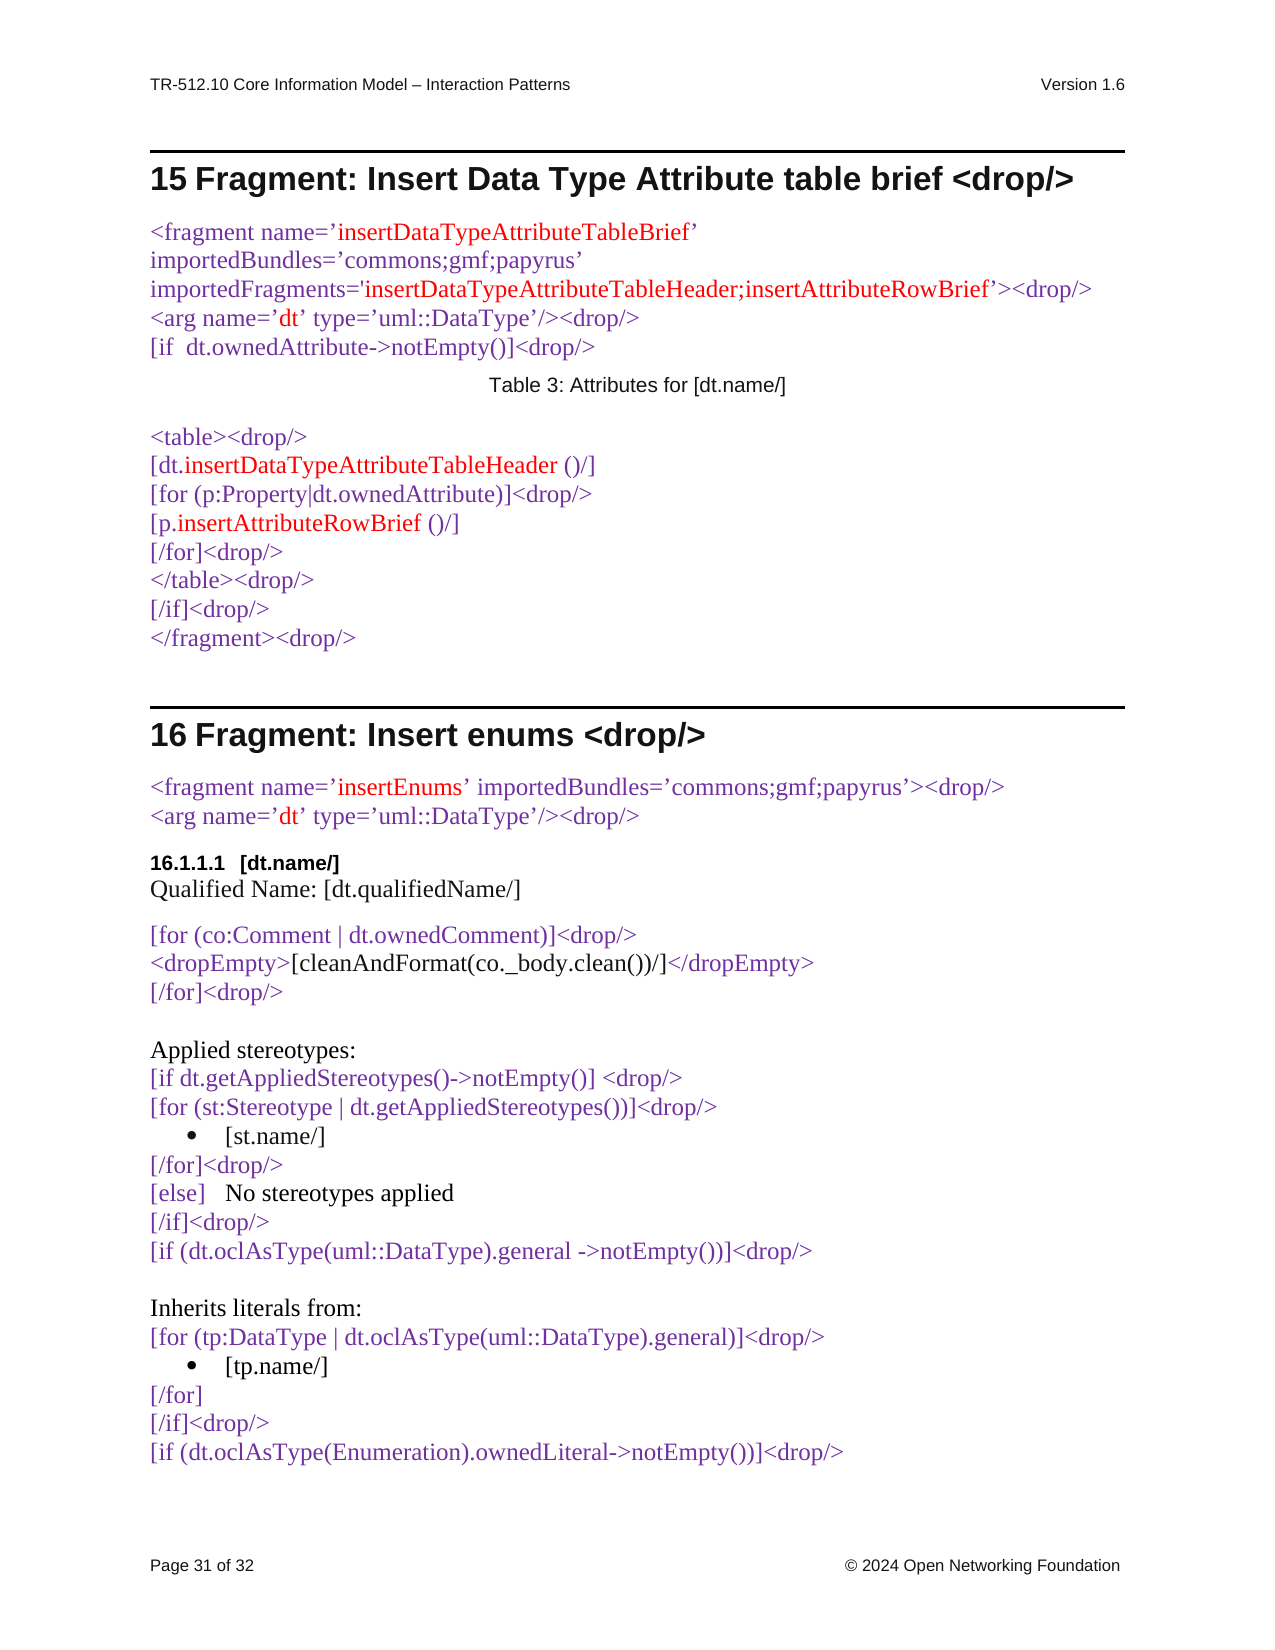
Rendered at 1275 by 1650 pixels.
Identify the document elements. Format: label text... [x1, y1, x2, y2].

text <table><drop/> [150, 422, 1125, 451]
text [if (dt.oclAsType(Enumeration).ownedLiteral->notEmpty())]<drop/> [150, 1437, 1125, 1466]
text </table><drop/> [150, 566, 1125, 594]
list [st.name/] [187, 1121, 1125, 1150]
text [dt.insertDataTypeAttributeTableHeader ()/] [150, 451, 1125, 479]
text [p.insertAttributeRowBrief ()/] [150, 508, 1125, 537]
subtitle Fragment: Insert Data Type Attribute table brief <drop/> [150, 153, 1125, 198]
text <dropEmpty>[cleanAndFormat(co._body.clean())/]</dropEmpty> [150, 948, 1125, 977]
text [/if]<drop/> [150, 1207, 1125, 1236]
list [tp.name/] [187, 1351, 1125, 1380]
text [/for]<drop/> [150, 977, 1125, 1006]
subtitle [dt.name/] [150, 850, 1125, 874]
text [if (dt.oclAsType(uml::DataType).general ->notEmpty())]<drop/> [150, 1236, 1125, 1265]
text [/for]<drop/> [150, 1150, 1125, 1178]
subtitle Fragment: Insert enums <drop/> [150, 709, 1125, 753]
text [else] No stereotypes applied [150, 1178, 1125, 1207]
text <fragment name=’insertEnums’ importedBundles=’commons;gmf;papyrus’><drop/> <arg name=’dt’ type=’uml::DataType’/><drop/> [150, 772, 1125, 829]
text [for (tp:DataType | dt.oclAsType(uml::DataType).general)]<drop/> [150, 1322, 1125, 1351]
text [for (st:Stereotype | dt.getAppliedStereotypes())]<drop/> [150, 1092, 1125, 1121]
text [/for] [150, 1380, 1125, 1408]
text </fragment><drop/> [150, 623, 1125, 652]
text Inherits literals from: [150, 1293, 1125, 1322]
text [for (p:Property|dt.ownedAttribute)]<drop/> [150, 479, 1125, 508]
text [/for]<drop/> [150, 537, 1125, 566]
text Qualified Name: [dt.qualifiedName/] [150, 874, 1125, 903]
text [/if]<drop/> [150, 1408, 1125, 1437]
text <fragment name=’insertDataTypeAttributeTableBrief’ importedBundles=’commons;gmf;papyrus’ importedFragments='insertDataTypeAttributeTableHeader;insertAttributeRowBrief’><drop/> <arg name=’dt’ type=’uml::DataType’/><drop/> [if dt.ownedAttribute->notEmpty()]<drop/> [150, 217, 1125, 360]
text [if dt.getAppliedStereotypes()->notEmpty()] <drop/> [150, 1063, 1125, 1092]
text [/if]<drop/> [150, 594, 1125, 623]
text Applied stereotypes: [150, 1035, 1125, 1063]
text [for (co:Comment | dt.ownedComment)]<drop/> [150, 920, 1125, 948]
